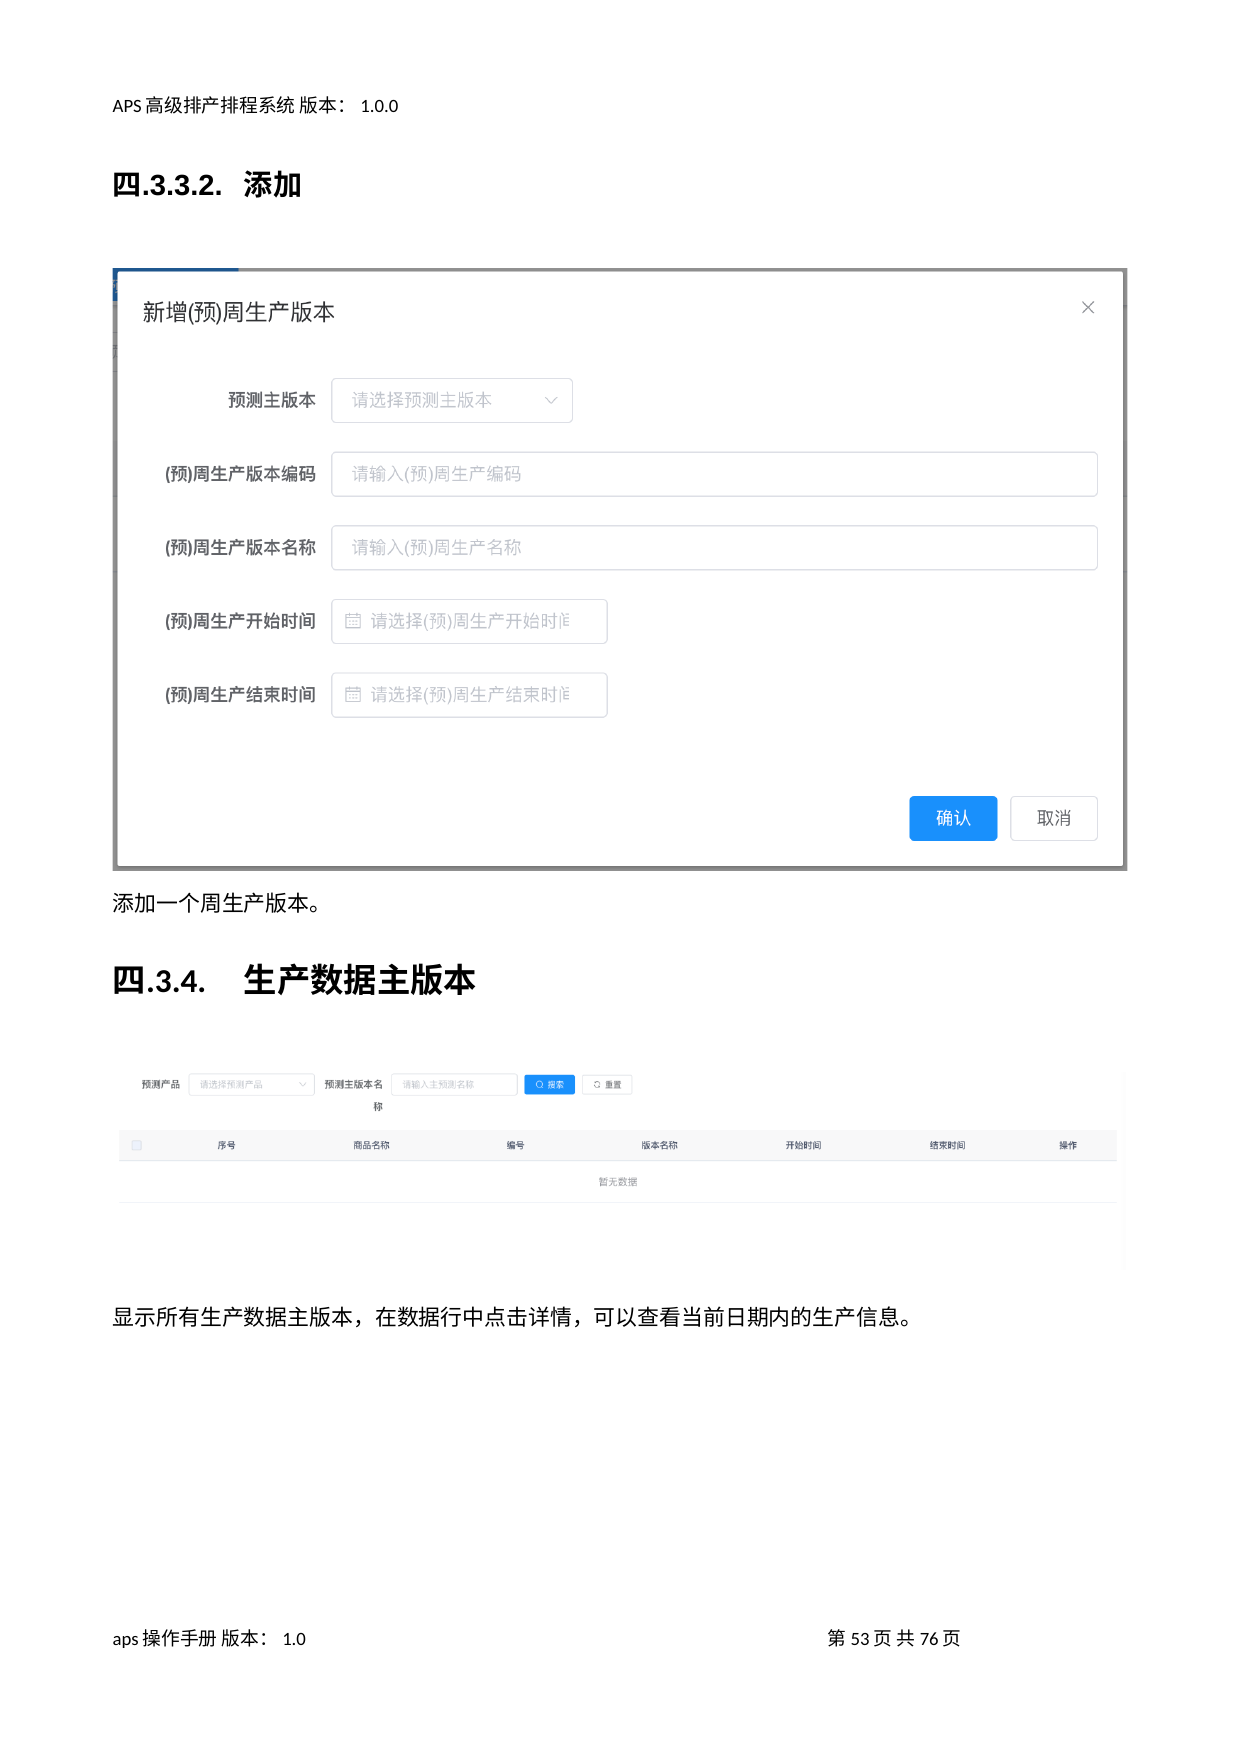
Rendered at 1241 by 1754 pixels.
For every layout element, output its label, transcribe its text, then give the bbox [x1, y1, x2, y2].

picture [112, 268, 1128, 871]
picture [112, 1072, 1126, 1270]
subtitle 生产数据主版本 [112, 946, 1128, 1011]
text 添加一个周生产版本。 [112, 886, 1128, 918]
subtitle 添加 [112, 150, 1128, 215]
text 显示所有生产数据主版本，在数据行中点击详情，可以查看当前日期内的生产信息。 [112, 1300, 1128, 1332]
